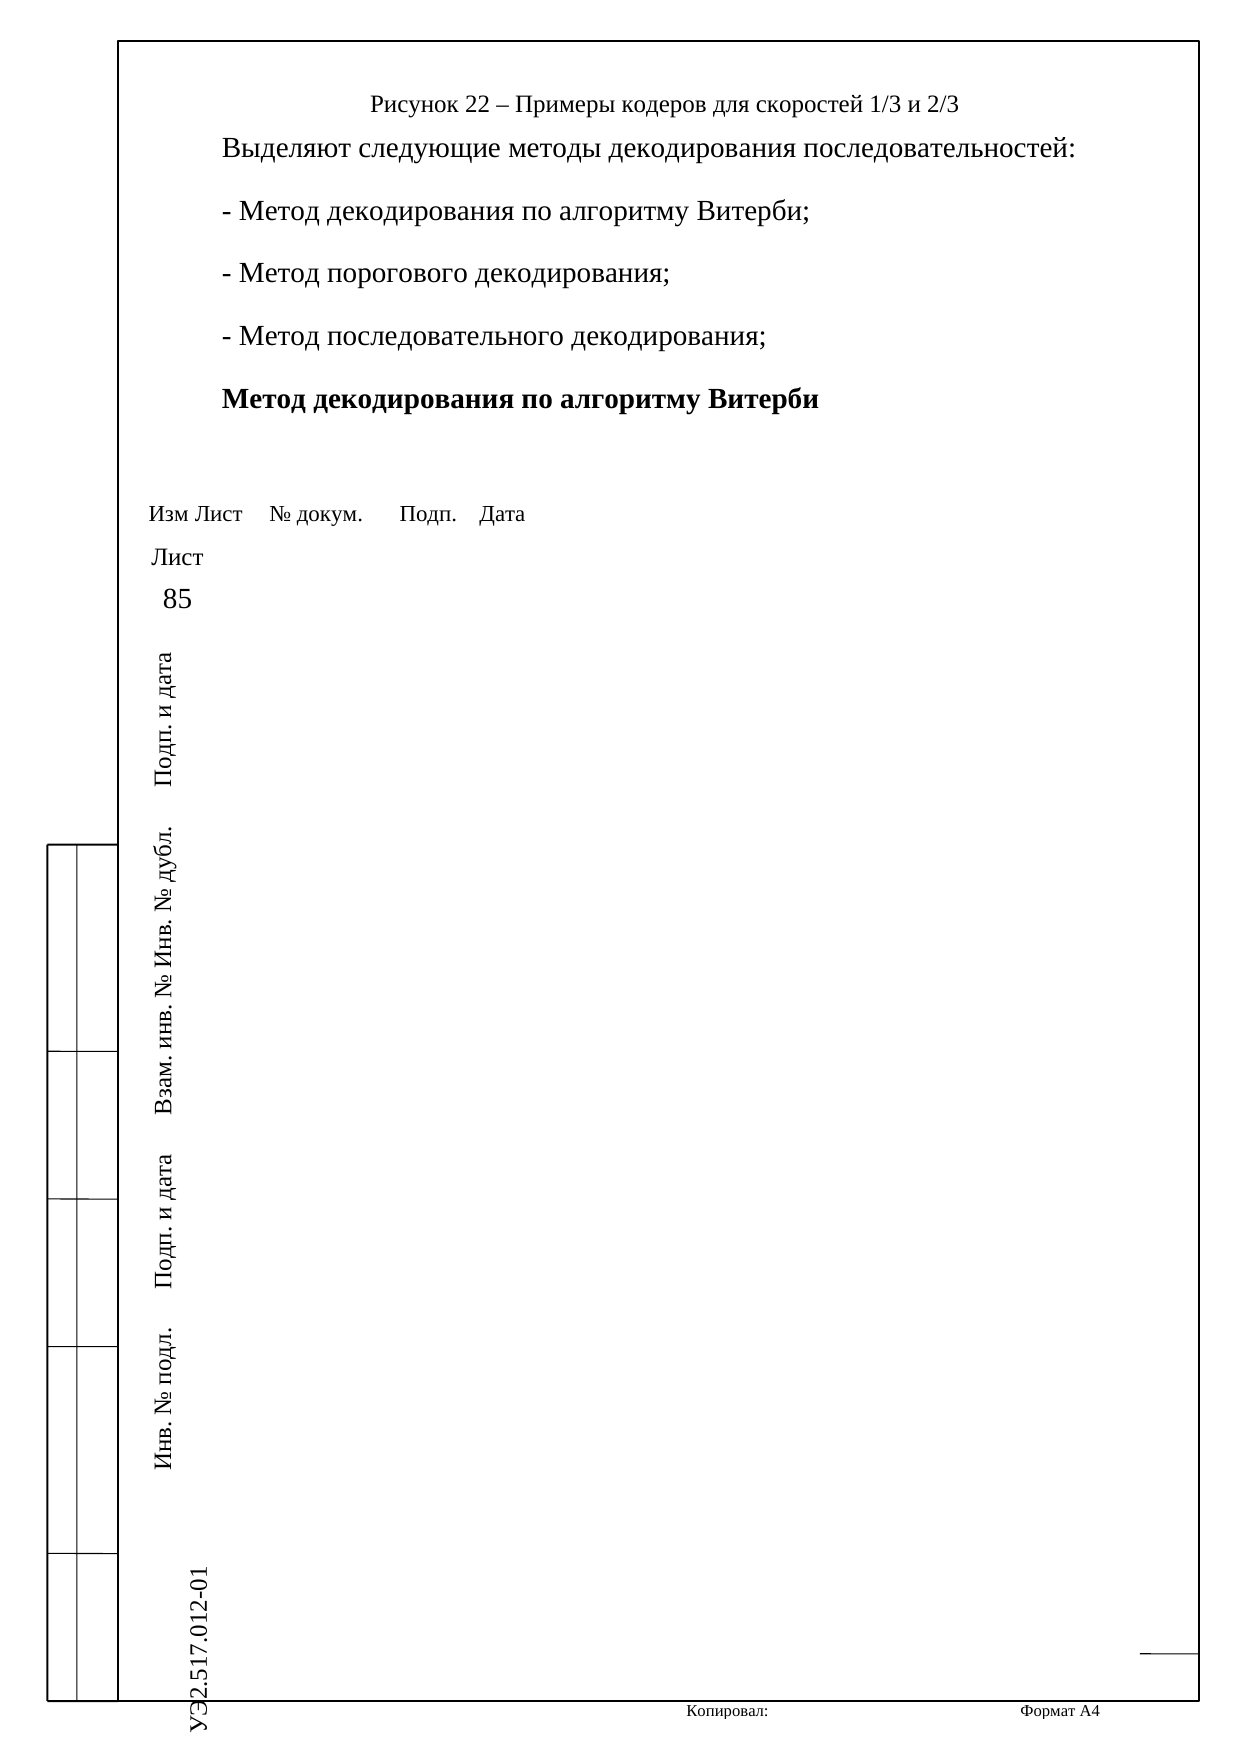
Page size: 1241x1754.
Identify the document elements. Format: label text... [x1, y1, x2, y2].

text - Метод порогового декодирования; [148, 256, 1181, 289]
text Метод декодирования по алгоритму Витерби [148, 381, 1181, 415]
text Выделяют следующие методы декодирования последовательностей: [148, 130, 1181, 163]
text - Метод декодирования по алгоритму Витерби; [148, 193, 1181, 226]
text Рисунок 22 – Примеры кодеров для скоростей 1/3 и 2/3 [148, 89, 1181, 117]
text - Метод последовательного декодирования; [148, 318, 1181, 352]
